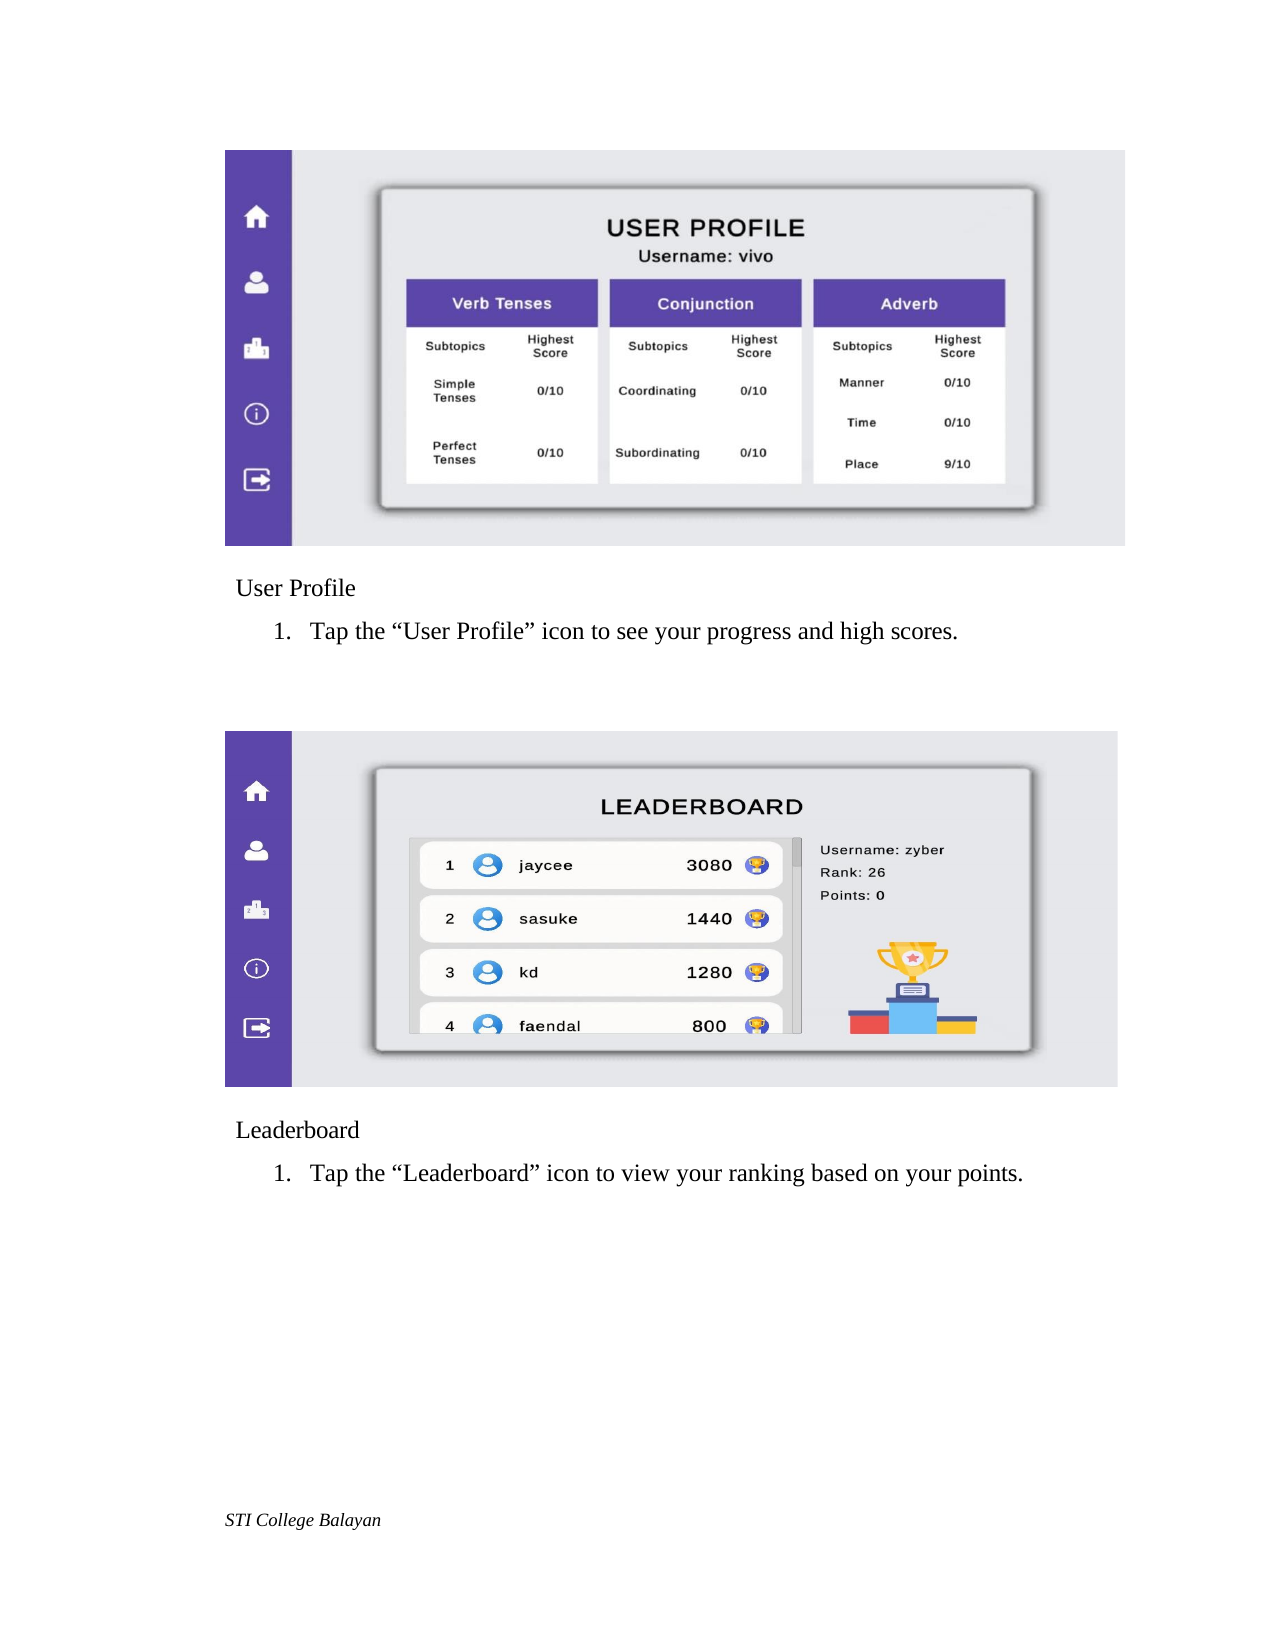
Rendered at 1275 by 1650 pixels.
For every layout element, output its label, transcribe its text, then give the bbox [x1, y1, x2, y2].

text User Profile [235, 573, 1125, 602]
picture [225, 150, 1125, 546]
picture [225, 731, 1118, 1087]
text 1. Tap the “Leaderboard” icon to view your ranking based on your points. [273, 1158, 1125, 1187]
text 1. Tap the “User Profile” icon to see your progress and high scores. [273, 616, 1125, 645]
